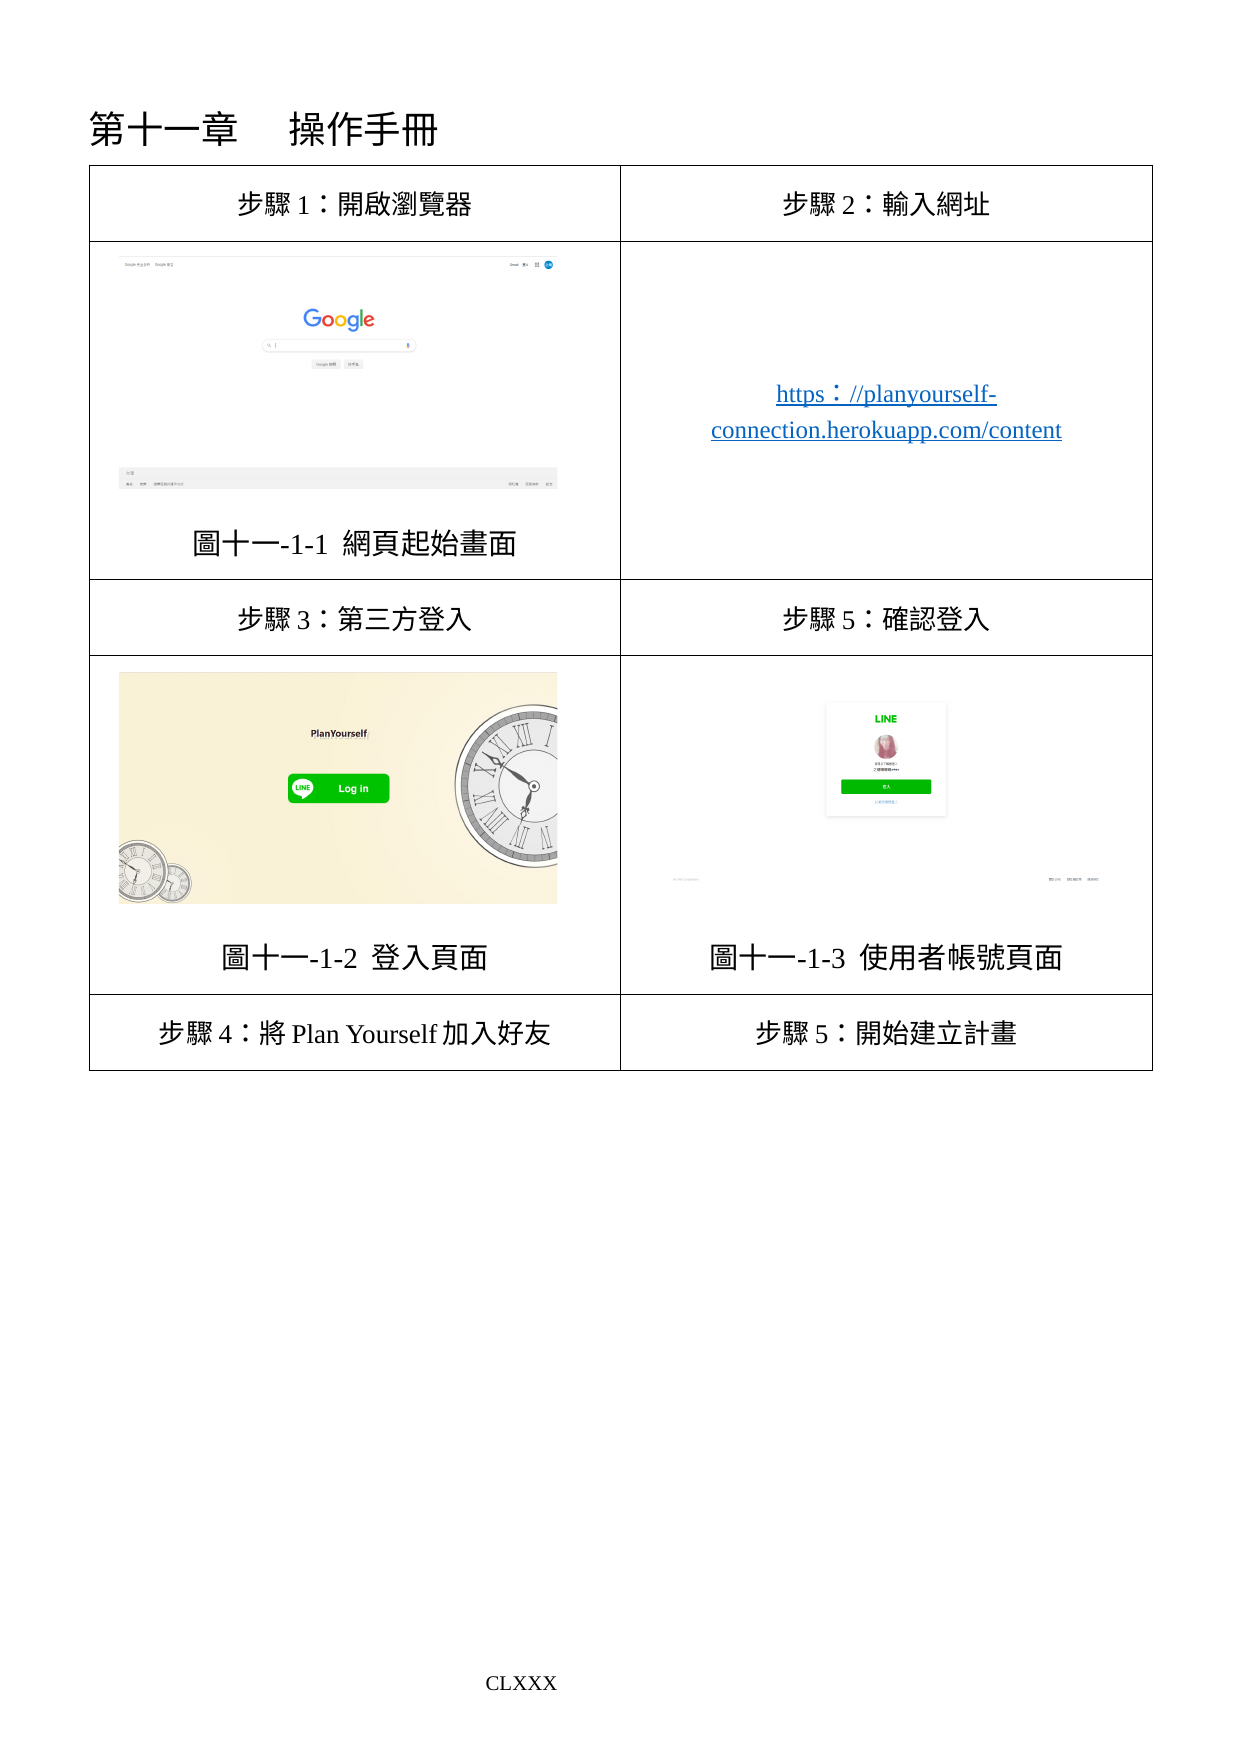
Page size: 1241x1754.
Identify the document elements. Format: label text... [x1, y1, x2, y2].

table_cell 使用者帳號頁面 [621, 656, 1152, 994]
table_cell 步驟3：第三方登入 [90, 580, 620, 655]
table_cell https：//planyourself-connection.herokuapp.com/content [621, 242, 1152, 579]
picture [118, 671, 558, 904]
picture [667, 656, 1106, 889]
table_cell 步驟5：開始建立計畫 [621, 995, 1152, 1070]
text 操作手冊 [89, 89, 1152, 164]
table_header 步驟1：開啟瀏覽器 [90, 166, 620, 241]
table_cell 步驟4：將Plan Yourself加入好友 [90, 995, 620, 1070]
table_cell 網頁起始畫面 [90, 242, 620, 579]
table_cell 登入頁面 [90, 656, 620, 994]
picture [118, 256, 558, 489]
table_header 步驟2：輸入網址 [621, 166, 1152, 241]
table_cell 步驟5：確認登入 [621, 580, 1152, 655]
